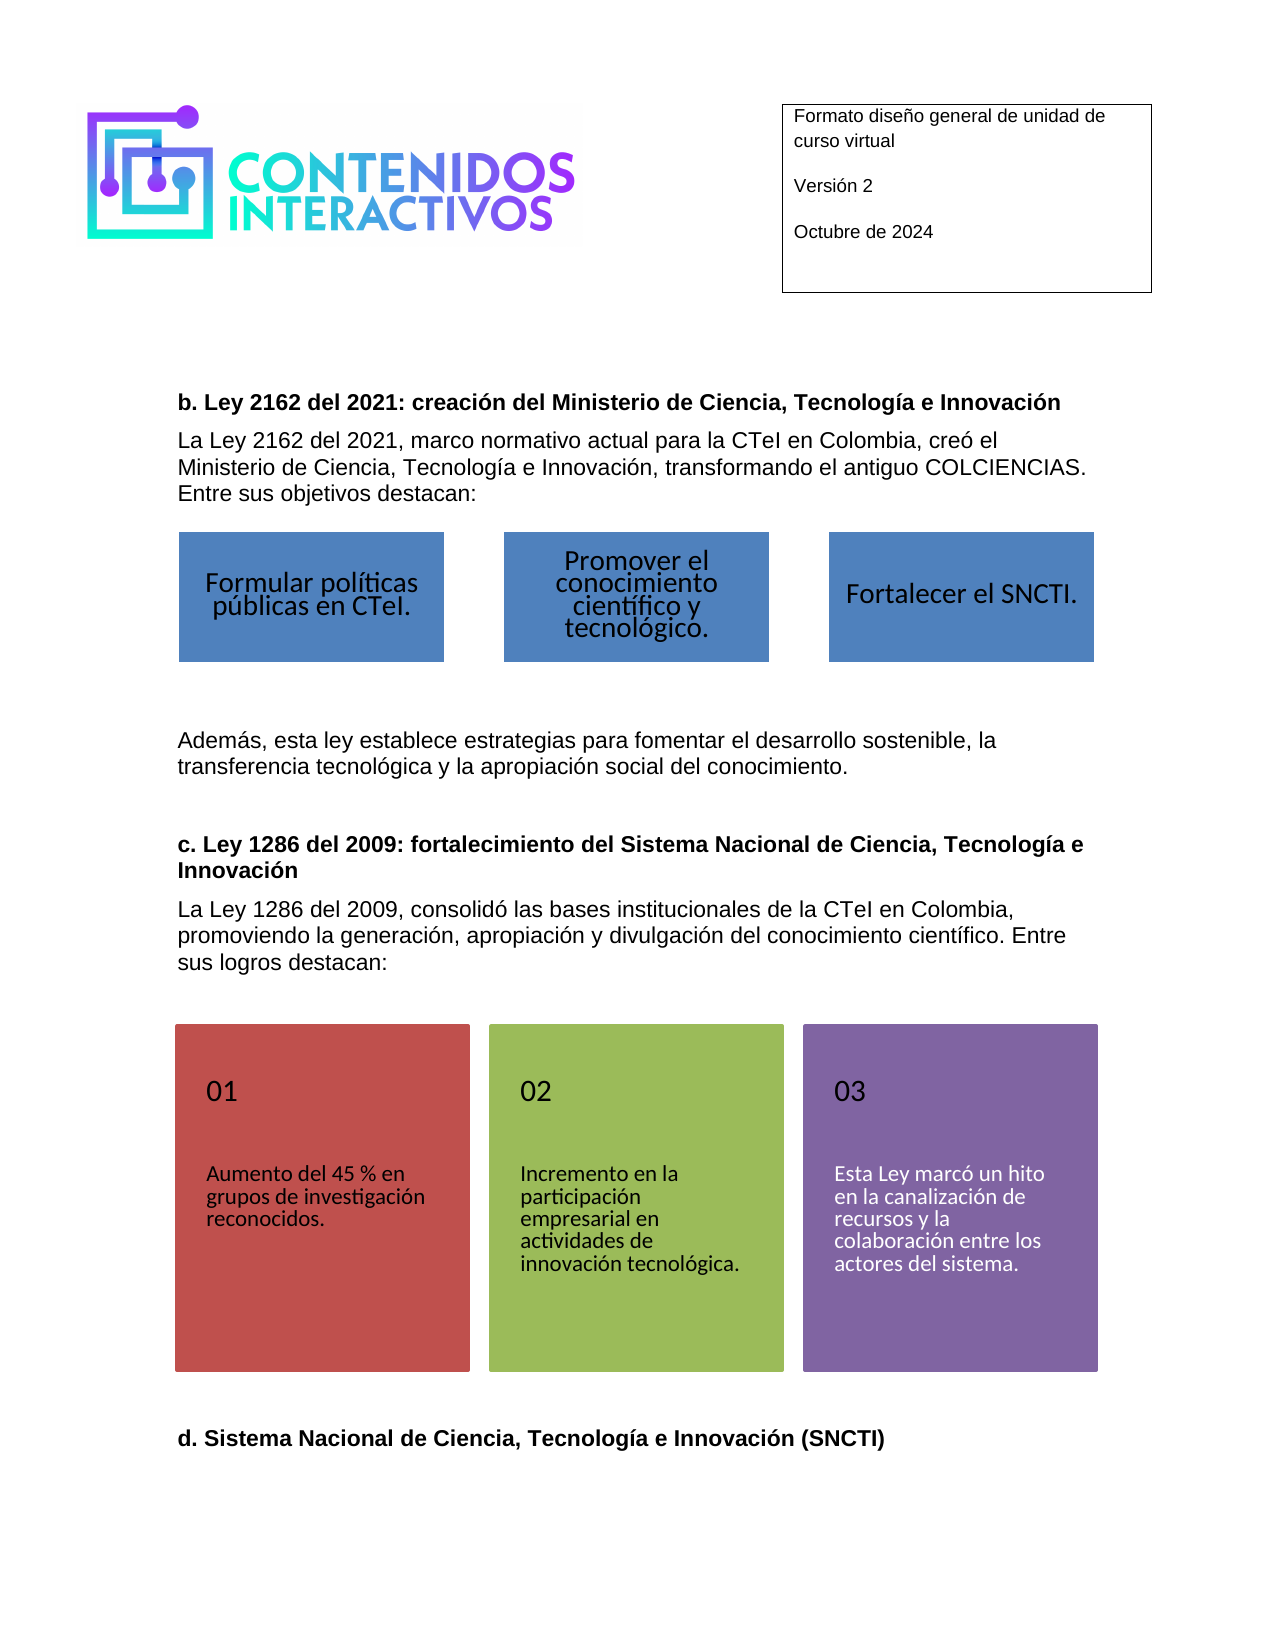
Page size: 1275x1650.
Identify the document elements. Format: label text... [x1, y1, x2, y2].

text La Ley 1286 del 2009, consolidó las bases institucionales de la CTeI en Colombia, promoviendo la generación, apropiación y divulgación del conocimiento científico. Entre sus logros destacan: [177, 896, 1098, 975]
text b. Ley 2162 del 2021: creación del Ministerio de Ciencia, Tecnología e Innovación [177, 388, 1098, 415]
text La Ley 2162 del 2021, marco normativo actual para la CTeI en Colombia, creó el Ministerio de Ciencia, Tecnología e Innovación, transformando el antiguo COLCIENCIAS. Entre sus objetivos destacan: [177, 427, 1098, 506]
text d. Sistema Nacional de Ciencia, Tecnología e Innovación (SNCTI) [177, 1424, 1098, 1451]
text c. Ley 1286 del 2009: fortalecimiento del Sistema Nacional de Ciencia, Tecnología e Innovación [177, 831, 1098, 883]
picture [76, 103, 583, 247]
text Además, esta ley establece estrategias para fomentar el desarrollo sostenible, la transferencia tecnológica y la apropiación social del conocimiento. [177, 727, 1098, 779]
